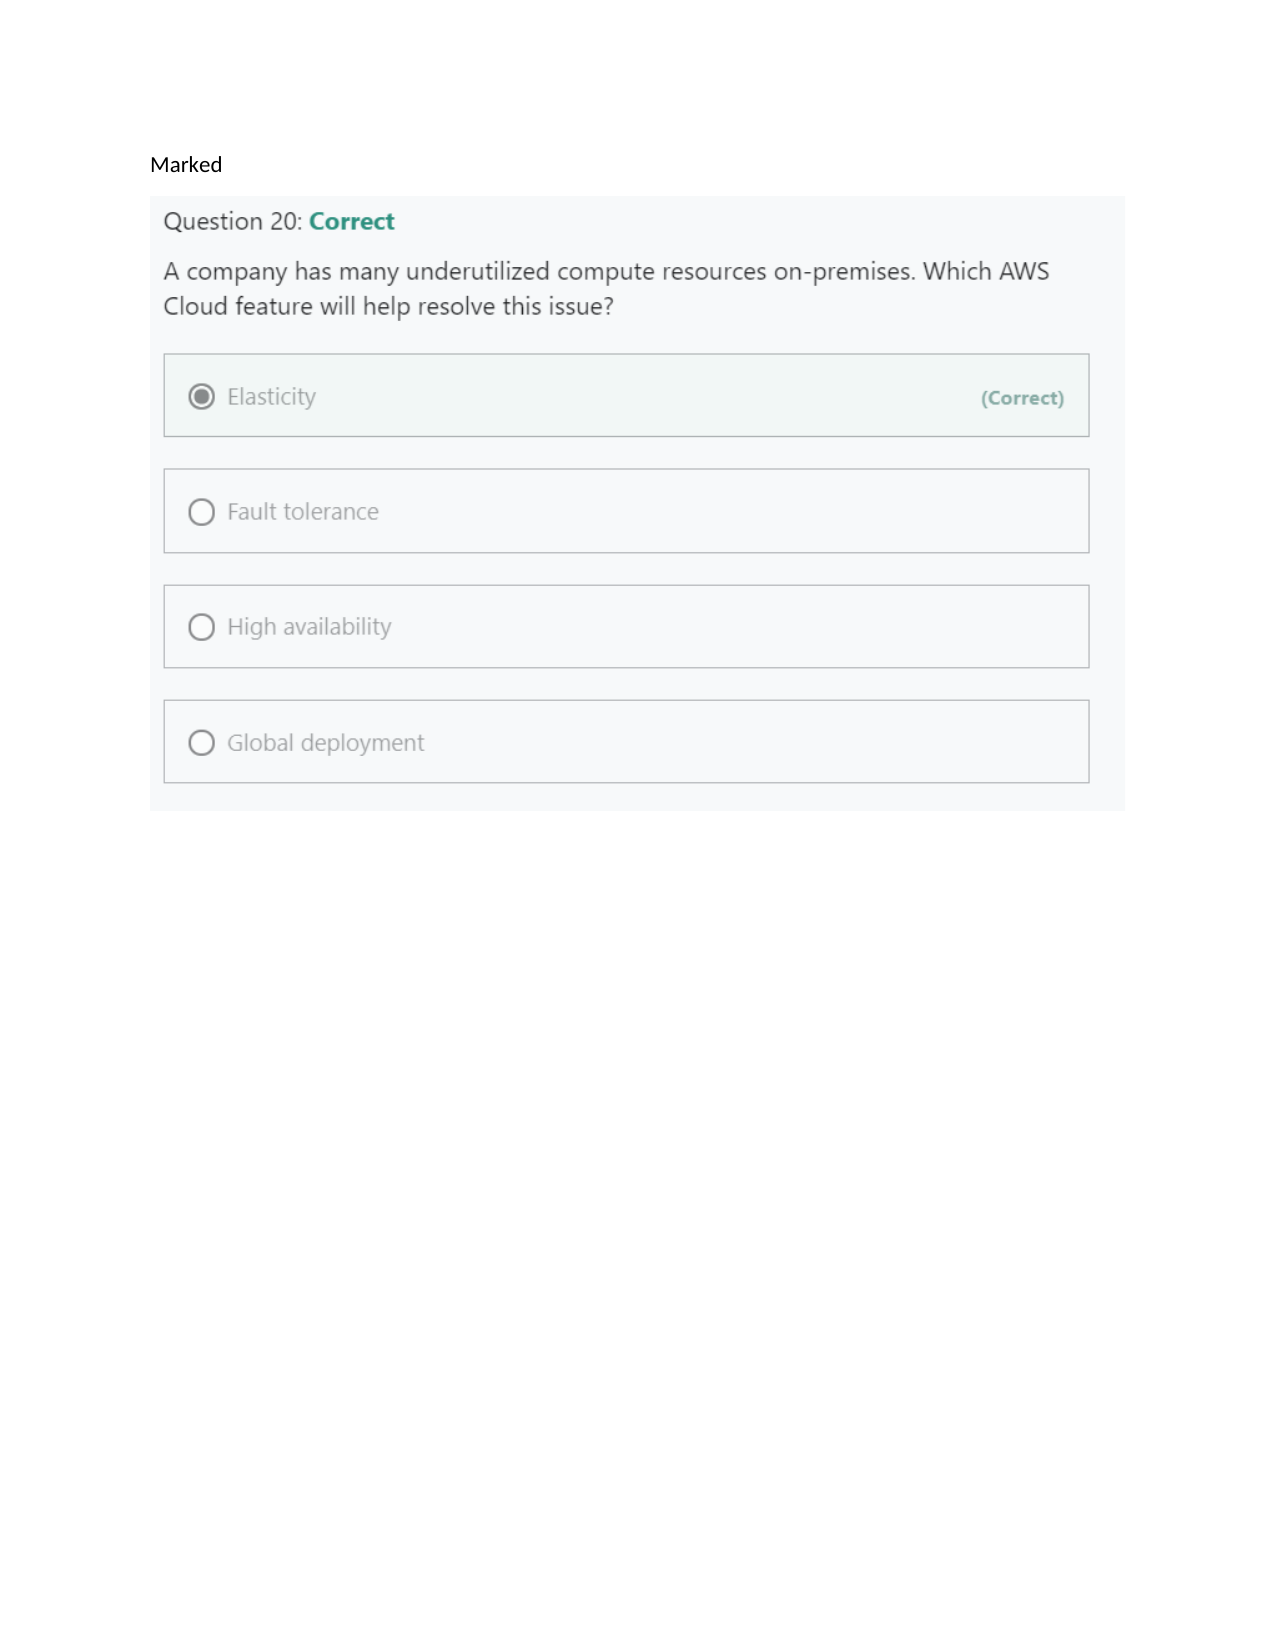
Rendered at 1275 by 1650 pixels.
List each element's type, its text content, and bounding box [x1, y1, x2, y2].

picture [150, 196, 1125, 811]
text Marked [150, 150, 1125, 178]
